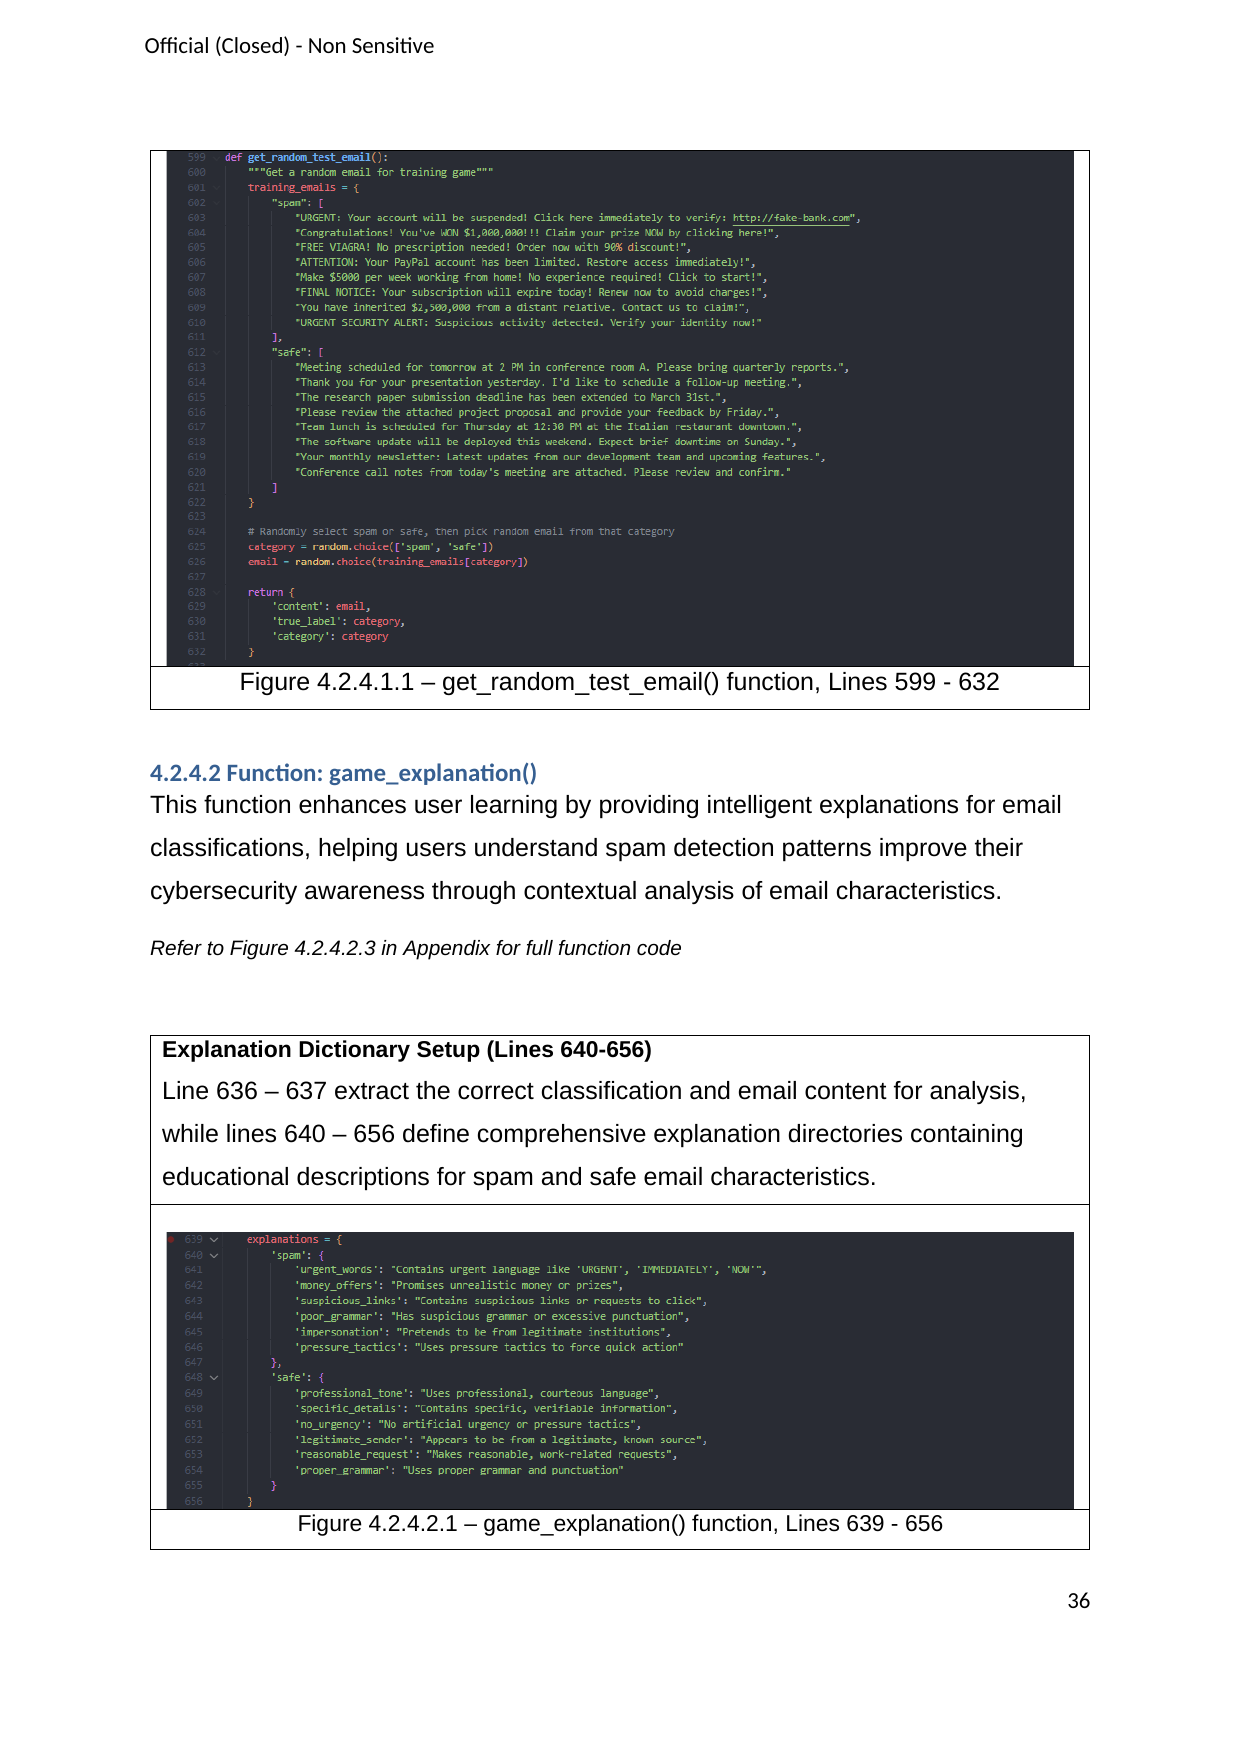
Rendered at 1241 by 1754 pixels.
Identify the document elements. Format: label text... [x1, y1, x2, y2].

table_cell [1074, 151, 1089, 666]
table_cell Figure 4.2.4.1.1 – get_random_test_email() function, Lines 599 - 632 [151, 667, 1089, 709]
text This function enhances user learning by providing intelligent explanations for email classifications, helping users understand spam detection patterns improve their cybersecurity awareness through contextual analysis of email characteristics. [150, 790, 1090, 905]
table_cell [151, 1205, 1089, 1508]
table_cell [151, 151, 166, 666]
subtitle 4.2.4.2 Function: game_explanation() [150, 757, 1090, 787]
table_header Explanation Dictionary Setup (Lines 640-656) Line 636 – 637 extract the correct classification and email content for analysis, while lines 640 – 656 define comprehensive explanation directories containing educational descriptions for spam and safe email characteristics. [151, 1036, 1089, 1204]
picture [166, 1232, 1074, 1509]
picture [166, 151, 1074, 666]
table_cell Figure 4.2.4.2.1 – game_explanation() function, Lines 639 - 656 [151, 1510, 1089, 1549]
text Refer to Figure 4.2.4.2.3 in Appendix for full function code [150, 936, 1090, 960]
